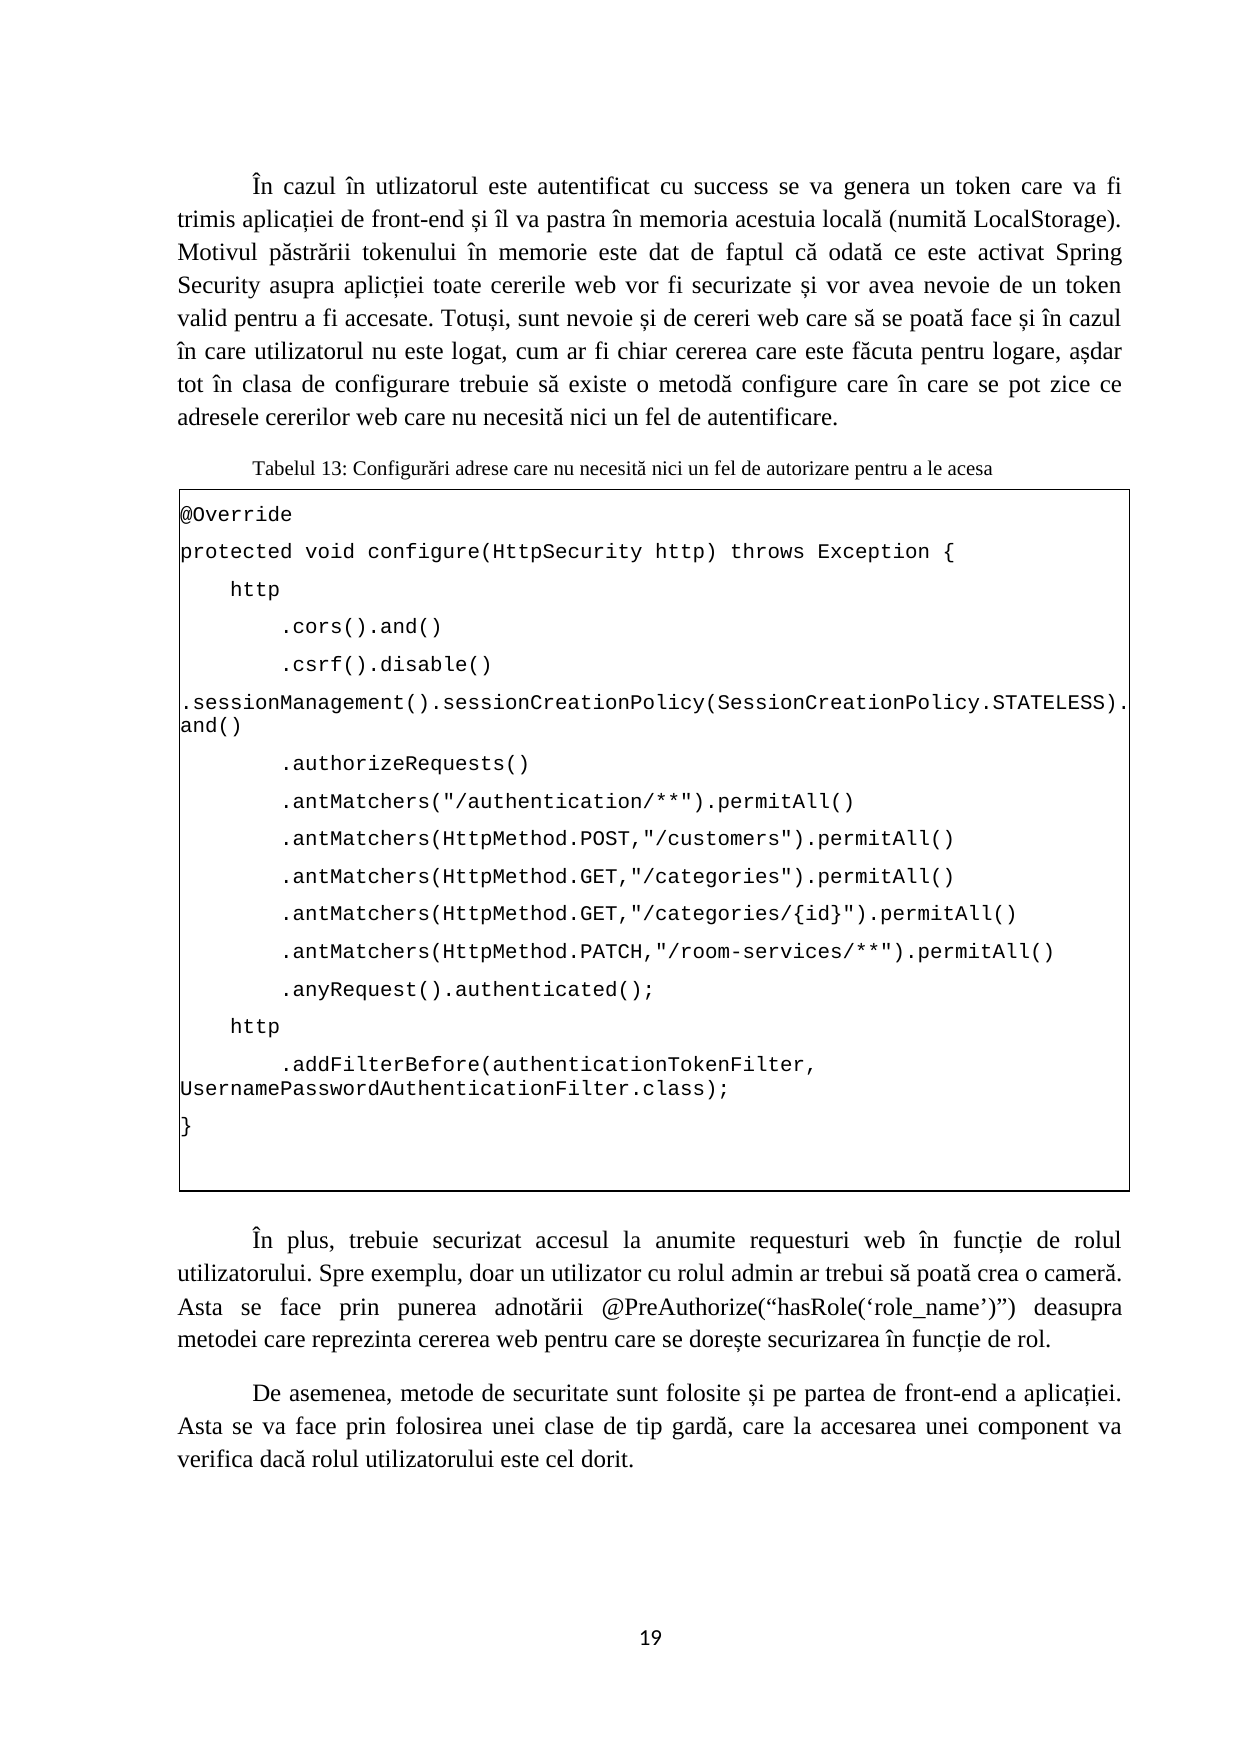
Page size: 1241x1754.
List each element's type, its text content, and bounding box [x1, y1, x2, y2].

text Tabelul 13: Configurări adrese care nu necesită nici un fel de autorizare pentru a le acesa [177, 456, 1123, 480]
text În plus, trebuie securizat accesul la anumite requesturi web în funcție de rolul utilizatorului. Spre exemplu, doar un utilizator cu rolul admin ar trebui să poată crea o cameră. Asta se face prin punerea adnotării @PreAuthorize(“hasRole(‘role_name’)”) deasupra metodei care reprezinta cererea web pentru care se dorește securizarea în funcție de rol. [177, 505, 1123, 1353]
text De asemenea, metode de securitate sunt folosite și pe partea de front-end a aplicației. Asta se va face prin folosirea unei clase de tip gardă, care la accesarea unei component va verifica dacă rolul utilizatorului este cel dorit. [177, 1378, 1123, 1473]
text În cazul în utlizatorul este autentificat cu success se va genera un token care va fi trimis aplicației de front-end și îl va pastra în memoria acestuia locală (numită LocalStorage). Motivul păstrării tokenului în memorie este dat de faptul că odată ce este activat Spring Security asupra aplicției toate cererile web vor fi securizate și vor avea nevoie de un token valid pentru a fi accesate. Totuși, sunt nevoie și de cereri web care să se poată face și în cazul în care utilizatorul nu este logat, cum ar fi chiar cererea care este făcuta pentru logare, așdar tot în clasa de configurare trebuie să existe o metodă configure care în care se pot zice ce adresele cererilor web care nu necesită nici un fel de autentificare. [177, 171, 1123, 431]
